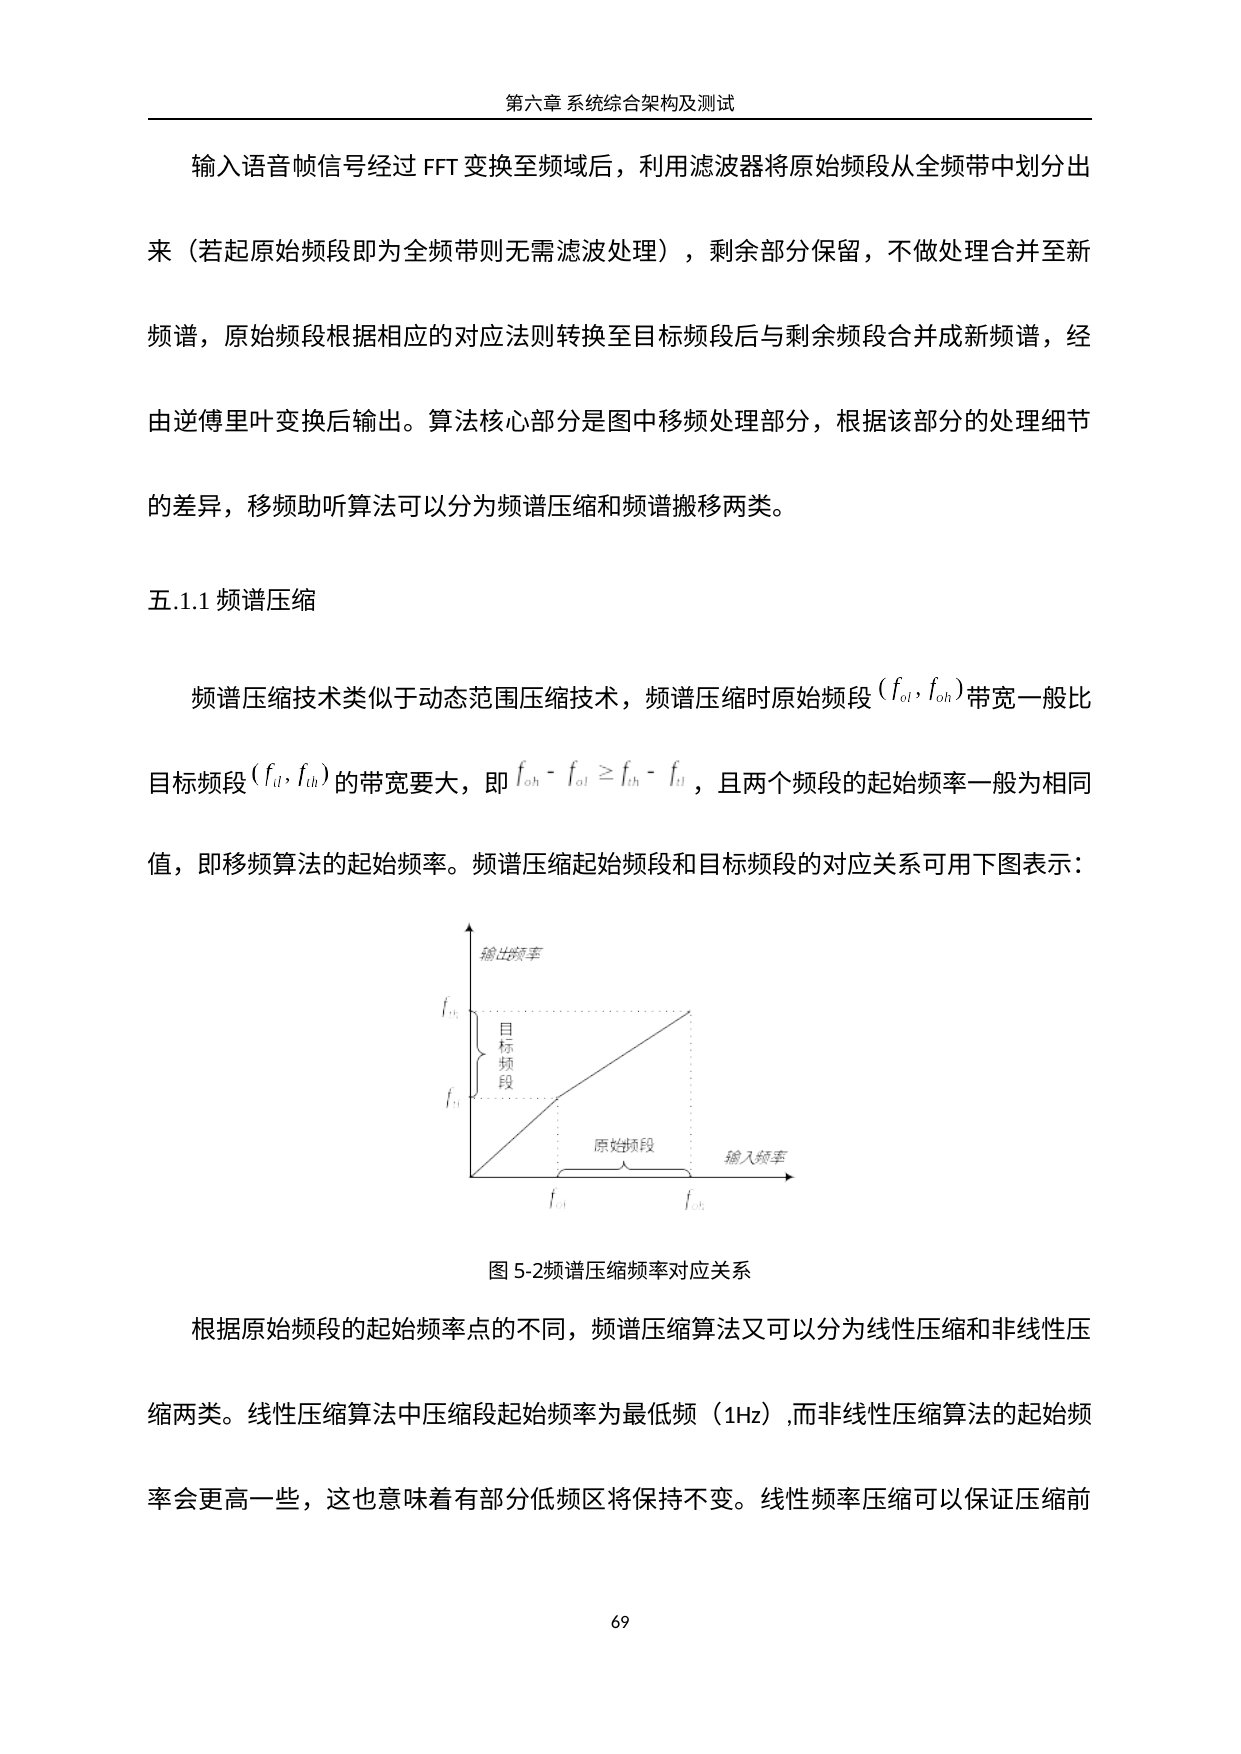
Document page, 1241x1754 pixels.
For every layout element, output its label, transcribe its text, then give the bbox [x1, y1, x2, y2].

text 频谱压缩技术类似于动态范围压缩技术，频谱压缩时原始频段带宽一般比目标频段的带宽要大，即，且两个频段的起始频率一般为相同值，即移频算法的起始频率。频谱压缩起始频段和目标频段的对应关系可用下图表示： [148, 658, 1092, 896]
text 图5-2频谱压缩频率对应关系 [148, 1252, 1092, 1286]
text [148, 1294, 1092, 1532]
list 频谱压缩 [148, 564, 1092, 632]
text 输入语音帧信号经过FFT变换至频域后，利用滤波器将原始频段从全频带中划分出来（若起原始频段即为全频带则无需滤波处理），剩余部分保留，不做处理合并至新频谱，原始频段根据相应的对应法则转换至目标频段后与剩余频段合并成新频谱，经由逆傅里叶变换后输出。算法核心部分是图中移频处理部分，根据该部分的处理细节的差异，移频助听算法可以分为频谱压缩和频谱搬移两类。 [148, 131, 1092, 538]
